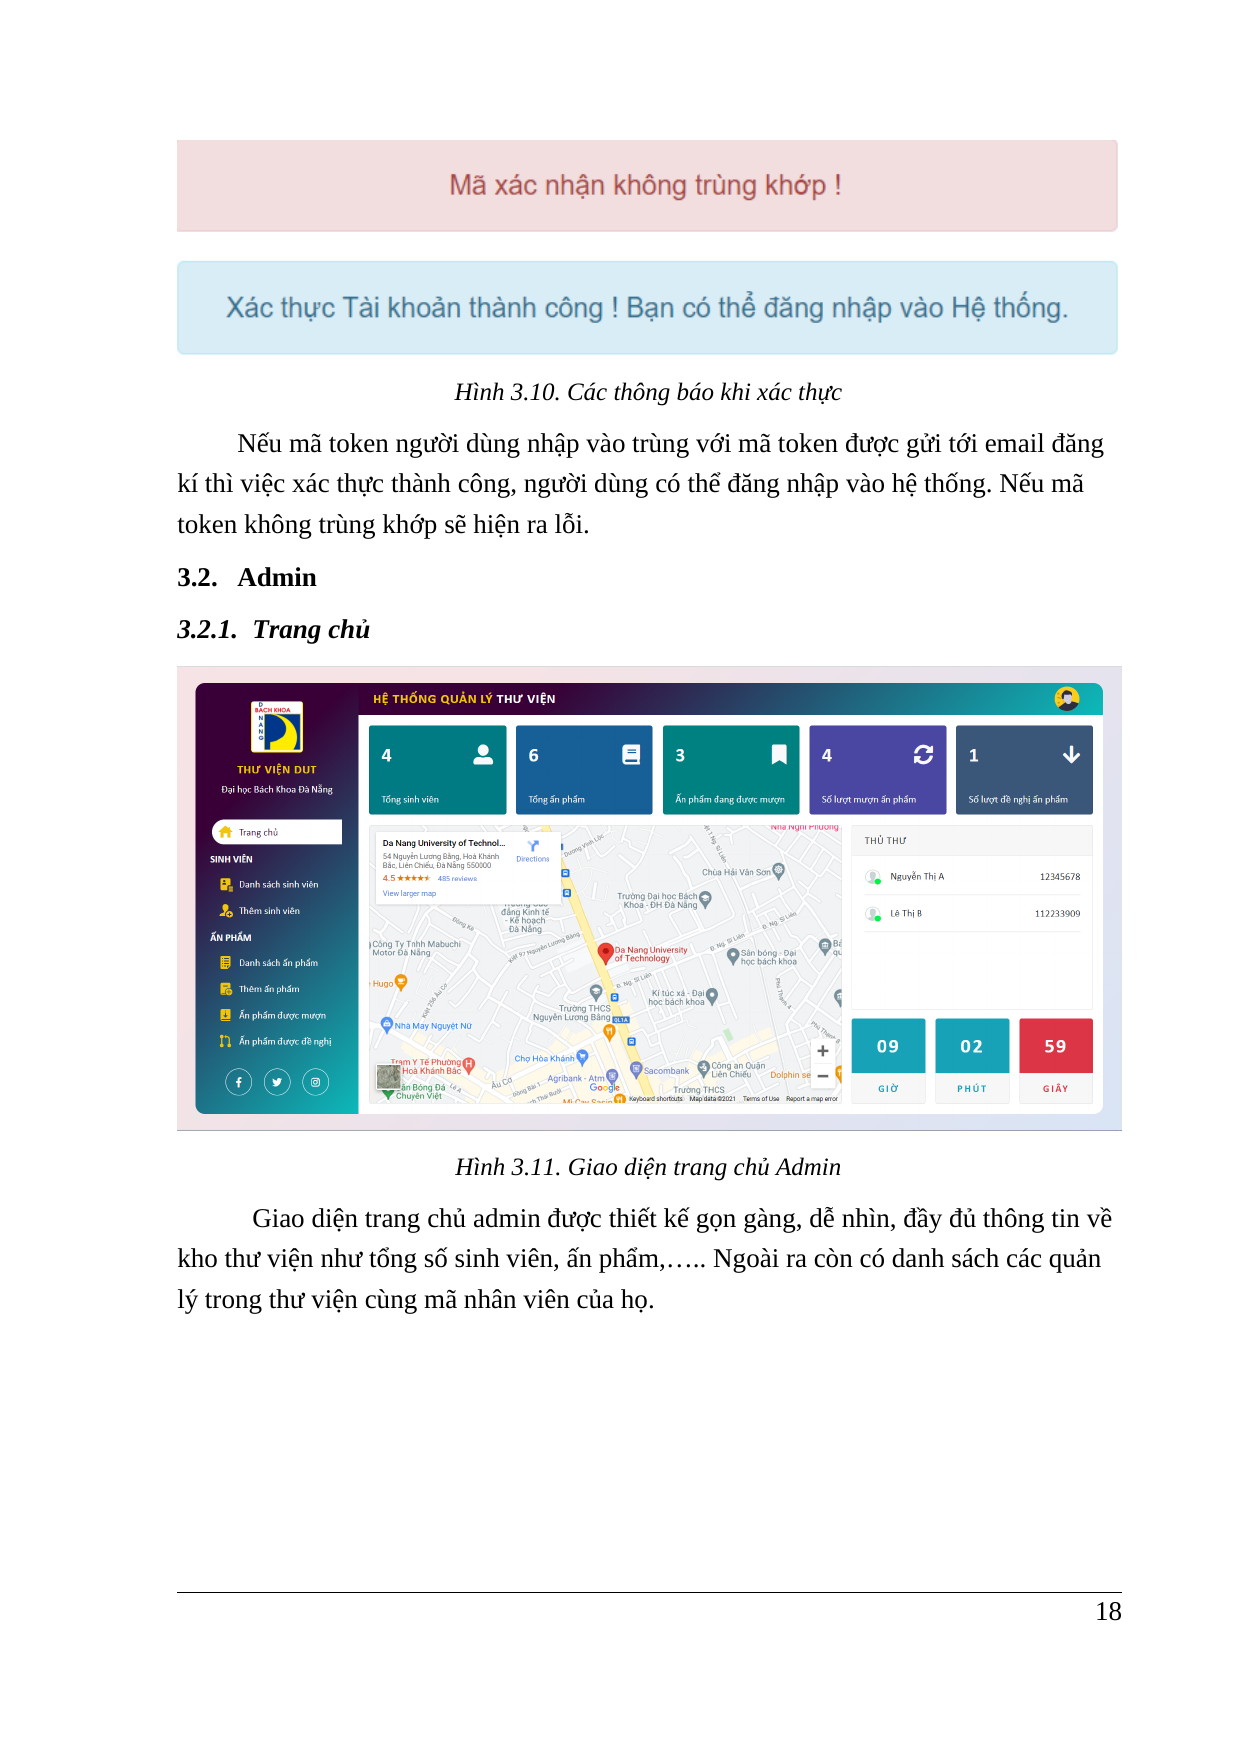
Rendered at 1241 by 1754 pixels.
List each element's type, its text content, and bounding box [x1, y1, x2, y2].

text Hình 3.10. Các thông báo khi xác thực [177, 377, 1122, 406]
subtitle Admin [177, 561, 1122, 592]
picture [177, 666, 1122, 1131]
subtitle Trang chủ [177, 613, 1122, 645]
picture [177, 140, 1122, 236]
text Hình 3.11. Giao diện trang chủ Admin [177, 1152, 1122, 1181]
picture [177, 257, 1122, 356]
text Nếu mã token người dùng nhập vào trùng với mã token được gửi tới email đăng kí thì việc xác thực thành công, người dùng có thể đăng nhập vào hệ thống. Nếu mã token không trùng khớp sẽ hiện ra lỗi. [177, 427, 1122, 539]
text Giao diện trang chủ admin được thiết kế gọn gàng, dễ nhìn, đầy đủ thông tin về kho thư viện như tổng số sinh viên, ấn phẩm,….. Ngoài ra còn có danh sách các quản lý trong thư viện cùng mã nhân viên của họ. [177, 1202, 1122, 1314]
